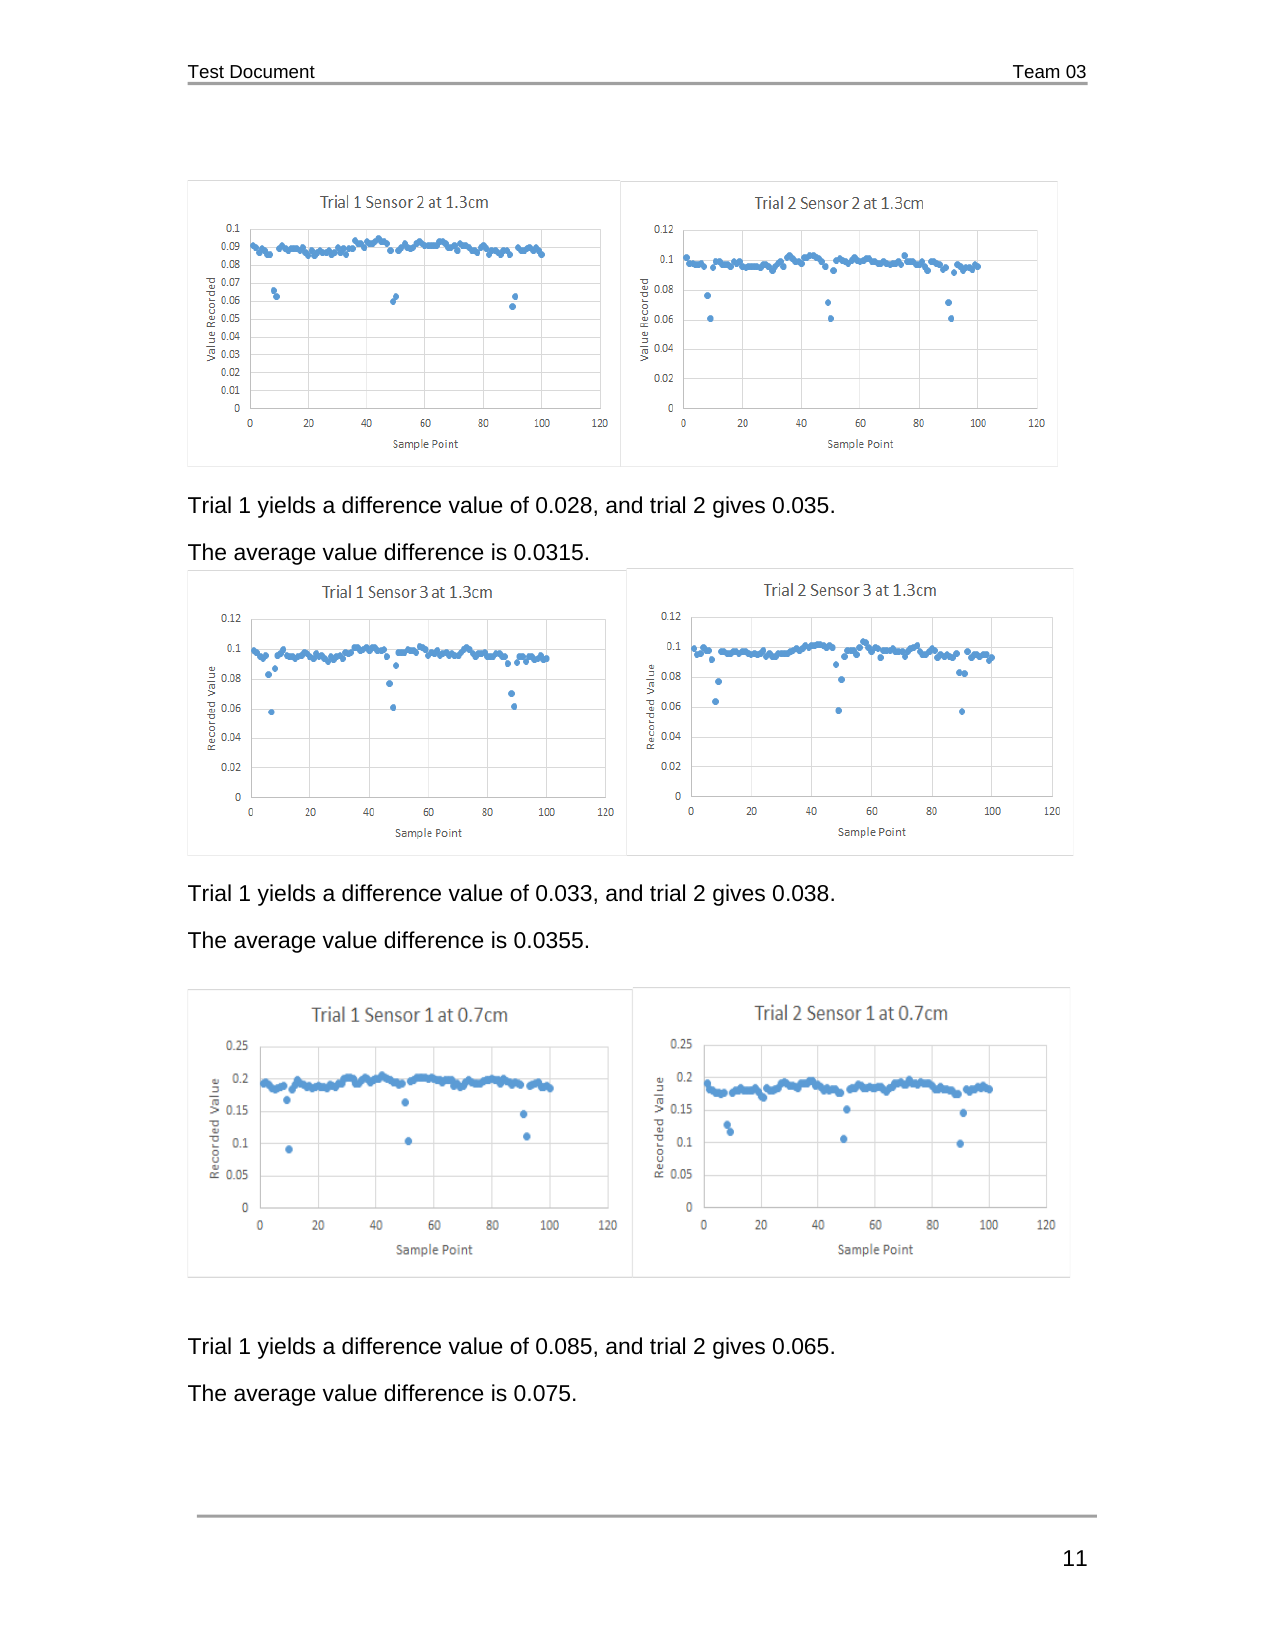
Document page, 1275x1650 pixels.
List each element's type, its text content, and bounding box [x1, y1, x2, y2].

picture [187, 568, 1074, 856]
text Trial 1 yields a difference value of 0.085, and trial 2 gives 0.065. [187, 1333, 1087, 1359]
text The average value difference is 0.0355. [187, 927, 1087, 954]
picture [187, 987, 1071, 1278]
text The average value difference is 0.0315. [187, 539, 1087, 565]
text The average value difference is 0.075. [187, 1380, 1087, 1406]
text Trial 1 yields a difference value of 0.033, and trial 2 gives 0.038. [187, 880, 1087, 907]
text Trial 1 yields a difference value of 0.028, and trial 2 gives 0.035. [187, 492, 1087, 518]
picture [187, 180, 1058, 467]
